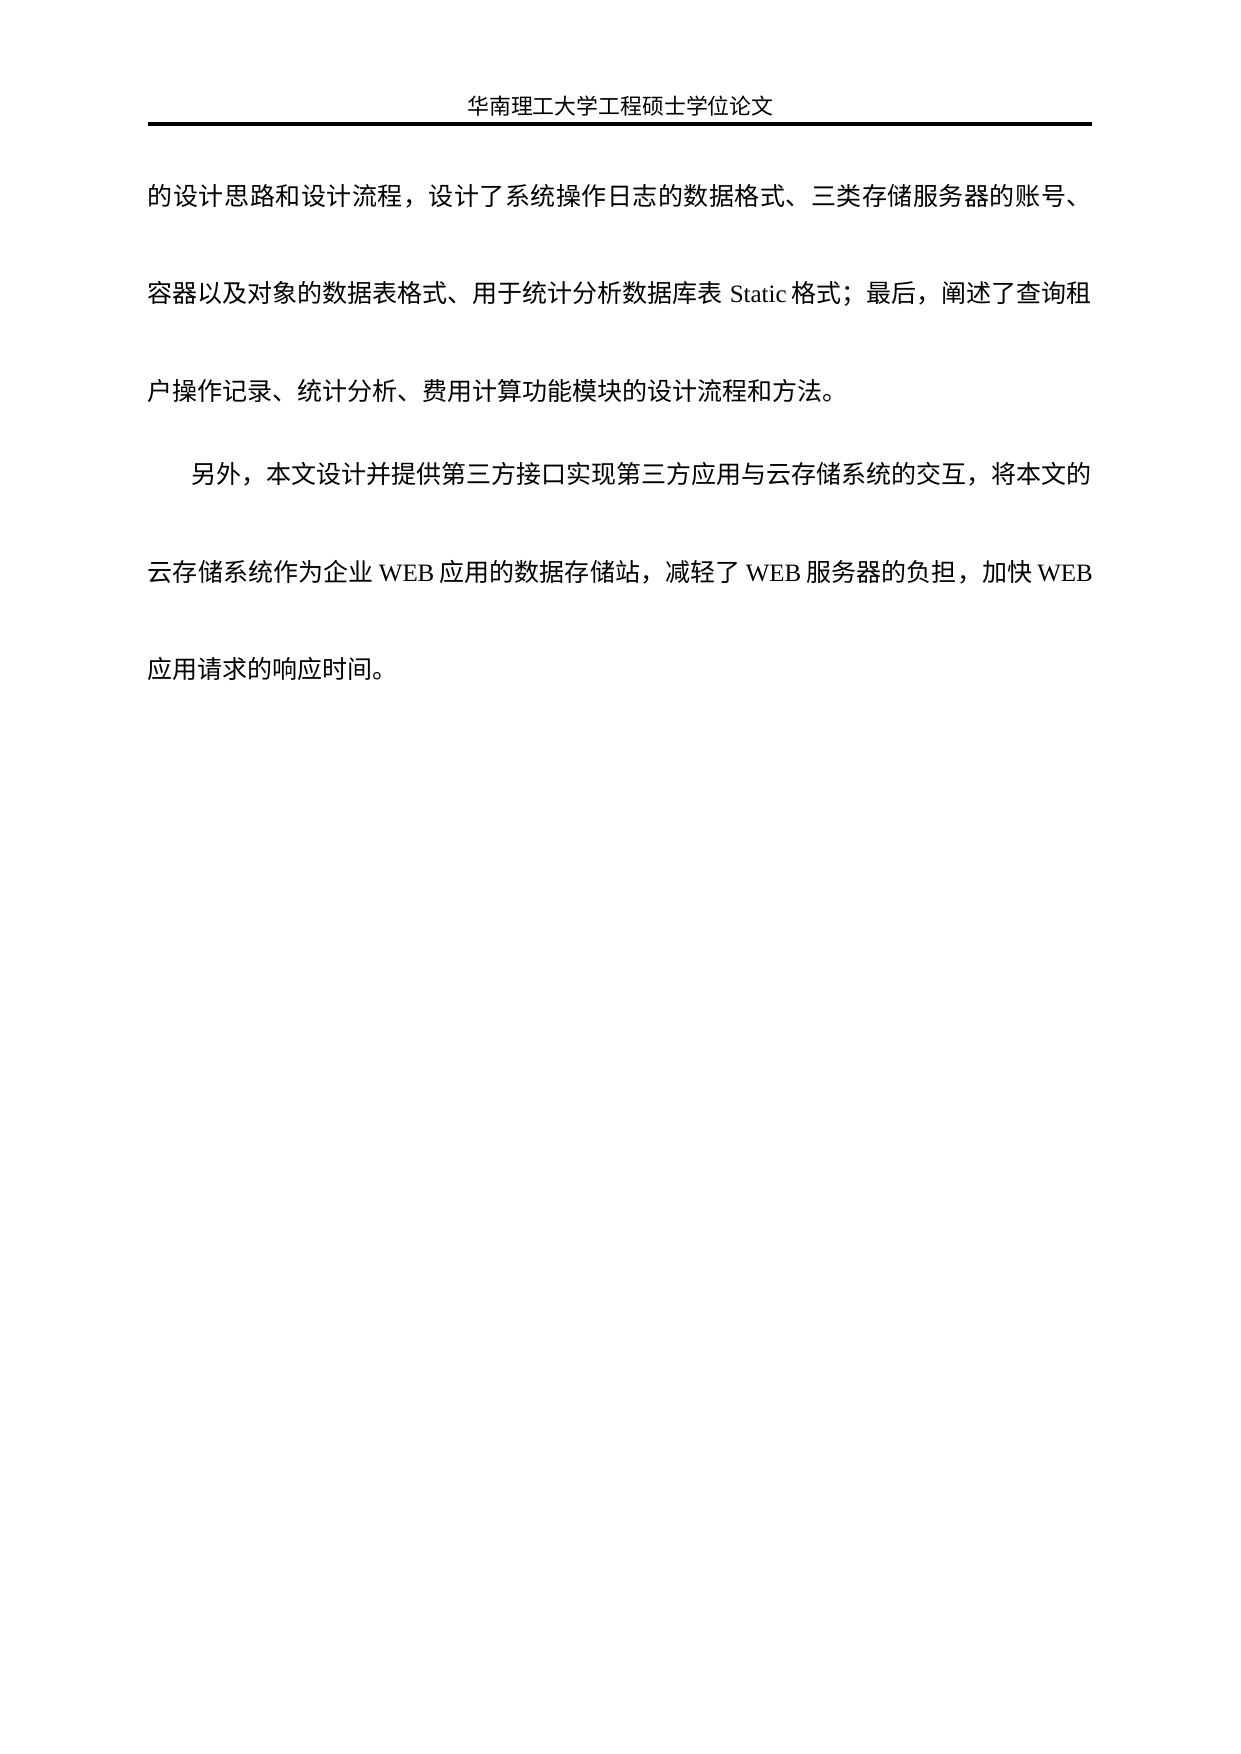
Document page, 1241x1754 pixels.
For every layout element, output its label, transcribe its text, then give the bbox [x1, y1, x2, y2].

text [148, 162, 1092, 422]
text 另外，本文设计并提供第三方接口实现第三方应用与云存储系统的交互，将本文的云存储系统作为企业WEB应用的数据存储站，减轻了WEB服务器的负担，加快WEB应用请求的响应时间。 [148, 440, 1092, 700]
